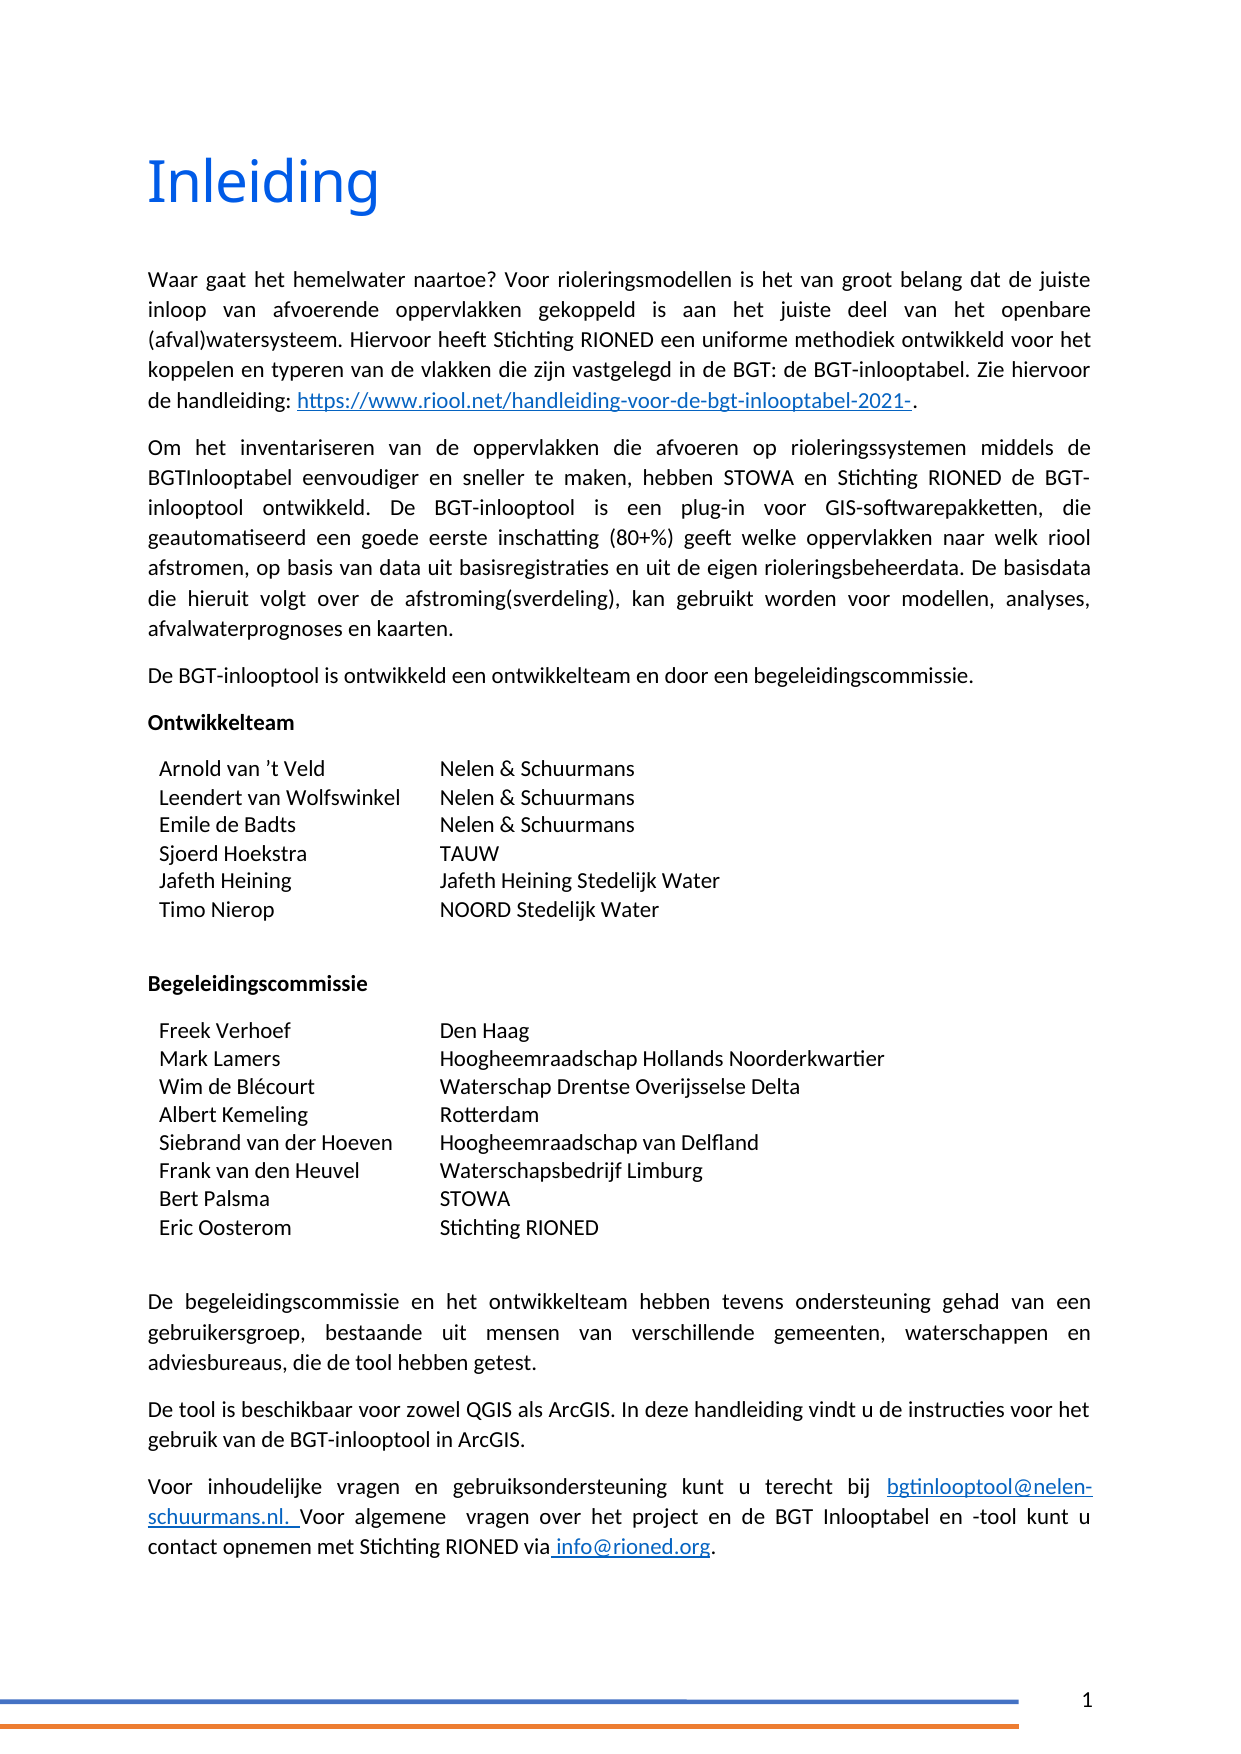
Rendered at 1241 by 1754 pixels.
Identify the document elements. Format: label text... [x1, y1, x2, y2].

table_header Nelen & Schuurmans [428, 755, 1091, 783]
table_cell Waterschap Drentse Overijsselse Delta [428, 1073, 1091, 1101]
text Begeleidingscommissie [148, 969, 1092, 998]
table_cell Emile de Badts [148, 811, 428, 839]
table_cell Siebrand van der Hoeven [148, 1129, 428, 1157]
table_cell Eric Oosterom [148, 1213, 428, 1241]
text Om het inventariseren van de oppervlakken die afvoeren op rioleringssystemen middels de BGTInlooptabel eenvoudiger en sneller te maken, hebben STOWA en Stichting RIONED de BGT-inlooptool ontwikkeld. De BGT-inlooptool is een plug-in voor GIS-softwarepakketten, die geautomatiseerd een goede eerste inschatting (80+%) geeft welke oppervlakken naar welk riool afstromen, op basis van data uit basisregistraties en uit de eigen rioleringsbeheerdata. De basisdata die hieruit volgt over de afstroming(sverdeling), kan gebruikt worden voor modellen, analyses, afvalwaterprognoses en kaarten. [148, 433, 1092, 642]
table_header Den Haag [428, 1016, 1091, 1044]
table_cell Leendert van Wolfswinkel [148, 783, 428, 811]
table_cell Hoogheemraadschap Hollands Noorderkwartier [428, 1045, 1091, 1072]
table_cell Wim de Blécourt [148, 1073, 428, 1101]
table_cell Rotterdam [428, 1101, 1091, 1128]
table_cell NOORD Stedelijk Water [428, 895, 1091, 923]
table_cell Waterschapsbedrijf Limburg [428, 1157, 1091, 1184]
text Waar gaat het hemelwater naartoe? Voor rioleringsmodellen is het van groot belang dat de juiste inloop van afvoerende oppervlakken gekoppeld is aan het juiste deel van het openbare (afval)watersysteem. Hiervoor heeft Stichting RIONED een uniforme methodiek ontwikkeld voor het koppelen en typeren van de vlakken die zijn vastgelegd in de BGT: de BGT-inlooptabel. Zie hiervoor de handleiding: https://www.riool.net/handleiding-voor-de-bgt-inlooptabel-2021-. [148, 265, 1092, 414]
table_cell TAUW [428, 839, 1091, 867]
table_header Arnold van ’t Veld [148, 755, 428, 783]
table_cell Albert Kemeling [148, 1101, 428, 1128]
text De tool is beschikbaar voor zowel QGIS als ArcGIS. In deze handleiding vindt u de instructies voor het gebruik van de BGT-inlooptool in ArcGIS. [148, 1395, 1092, 1453]
text Voor inhoudelijke vragen en gebruiksondersteuning kunt u terecht bij bgtinlooptool@nelen-schuurmans.nl. Voor algemene vragen over het project en de BGT Inlooptabel en -tool kunt u contact opnemen met Stichting RIONED via info@rioned.org. [148, 1472, 1092, 1560]
text Ontwikkelteam [148, 708, 1092, 736]
table_cell Nelen & Schuurmans [428, 783, 1091, 811]
table_cell Frank van den Heuvel [148, 1157, 428, 1184]
table_cell Jafeth Heining Stedelijk Water [428, 867, 1091, 895]
table_cell Hoogheemraadschap van Delfland [428, 1129, 1091, 1157]
table_cell Jafeth Heining [148, 867, 428, 895]
table_cell Stichting RIONED [428, 1213, 1091, 1241]
table_cell Bert Palsma [148, 1185, 428, 1213]
table_cell STOWA [428, 1185, 1091, 1213]
table_cell Nelen & Schuurmans [428, 811, 1091, 839]
table_cell Mark Lamers [148, 1045, 428, 1072]
table_header Freek Verhoef [148, 1016, 428, 1044]
title Inleiding [148, 140, 1092, 219]
text De begeleidingscommissie en het ontwikkelteam hebben tevens ondersteuning gehad van een gebruikersgroep, bestaande uit mensen van verschillende gemeenten, waterschappen en adviesbureaus, die de tool hebben getest. [148, 1287, 1092, 1376]
table_cell Timo Nierop [148, 895, 428, 923]
table_cell Sjoerd Hoekstra [148, 839, 428, 867]
text De BGT-inlooptool is ontwikkeld een ontwikkelteam en door een begeleidingscommissie. [148, 661, 1092, 689]
